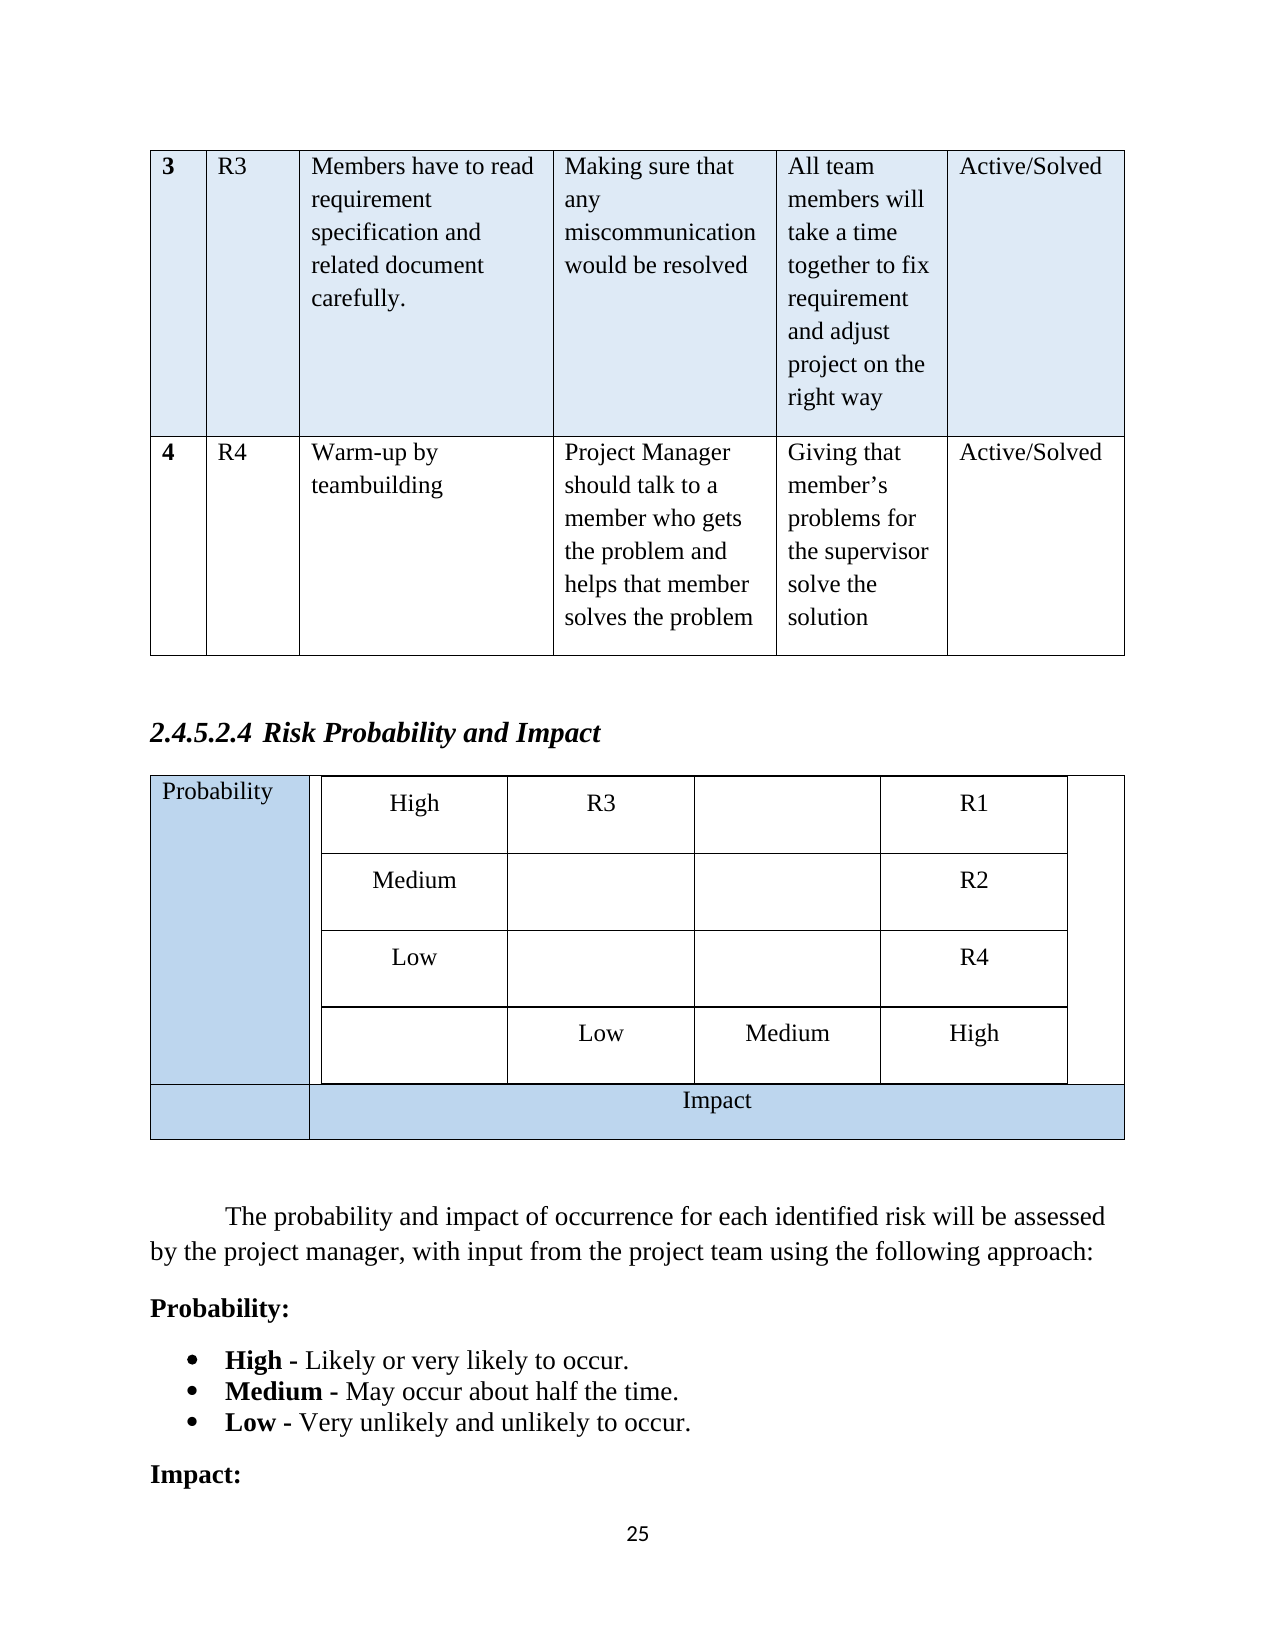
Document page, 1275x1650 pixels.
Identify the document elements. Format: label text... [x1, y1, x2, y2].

text Impact: [150, 1458, 1125, 1489]
table_header [508, 931, 694, 1006]
list Low - Very unlikely and unlikely to occur. [187, 1406, 1125, 1438]
table_cell 3 [151, 151, 206, 436]
table_cell R4 [207, 437, 299, 655]
table_header [881, 1008, 1067, 1083]
table_header [322, 931, 507, 1006]
list Risk Probability and Impact [150, 716, 1125, 749]
table_cell Warm-up by teambuilding [300, 437, 553, 655]
list Medium - May occur about half the time. [187, 1375, 1125, 1406]
table_cell Active/Solved [948, 151, 1124, 436]
table_cell Impact [310, 1085, 1124, 1139]
table_header [1068, 776, 1124, 1084]
table_header [322, 1008, 507, 1083]
table_cell Project Manager should talk to a member who gets the problem and helps that member solves the problem [554, 437, 776, 655]
table_cell Making sure that any miscommunication would be resolved [554, 151, 776, 436]
table_header [881, 931, 1067, 1006]
text The probability and impact of occurrence for each identified risk will be assessed by the project manager, with input from the project team using the following approach: [150, 1199, 1125, 1266]
table_header [881, 777, 1067, 853]
table_cell Giving that member’s problems for the supervisor solve the solution [777, 437, 947, 655]
table_header [322, 777, 507, 853]
table_header Probability [151, 776, 309, 1084]
table_header [695, 1008, 880, 1083]
table_header [881, 854, 1067, 930]
text Probability: [150, 1292, 1125, 1323]
table_header [508, 777, 694, 853]
table_cell Members have to read requirement specification and related document carefully. [300, 151, 553, 436]
table_header [322, 854, 507, 930]
table_cell [151, 1085, 309, 1139]
table_cell R3 [207, 151, 299, 436]
table_header [310, 776, 321, 1084]
table_header [508, 854, 694, 930]
table_header [695, 854, 880, 930]
table_cell All team members will take a time together to fix requirement and adjust project on the right way [777, 151, 947, 436]
table_header [508, 1008, 694, 1083]
table_cell Active/Solved [948, 437, 1124, 655]
table_header [695, 777, 880, 853]
list High - Likely or very likely to occur. [187, 1344, 1125, 1375]
table_header [695, 931, 880, 1006]
table_cell 4 [151, 437, 206, 655]
